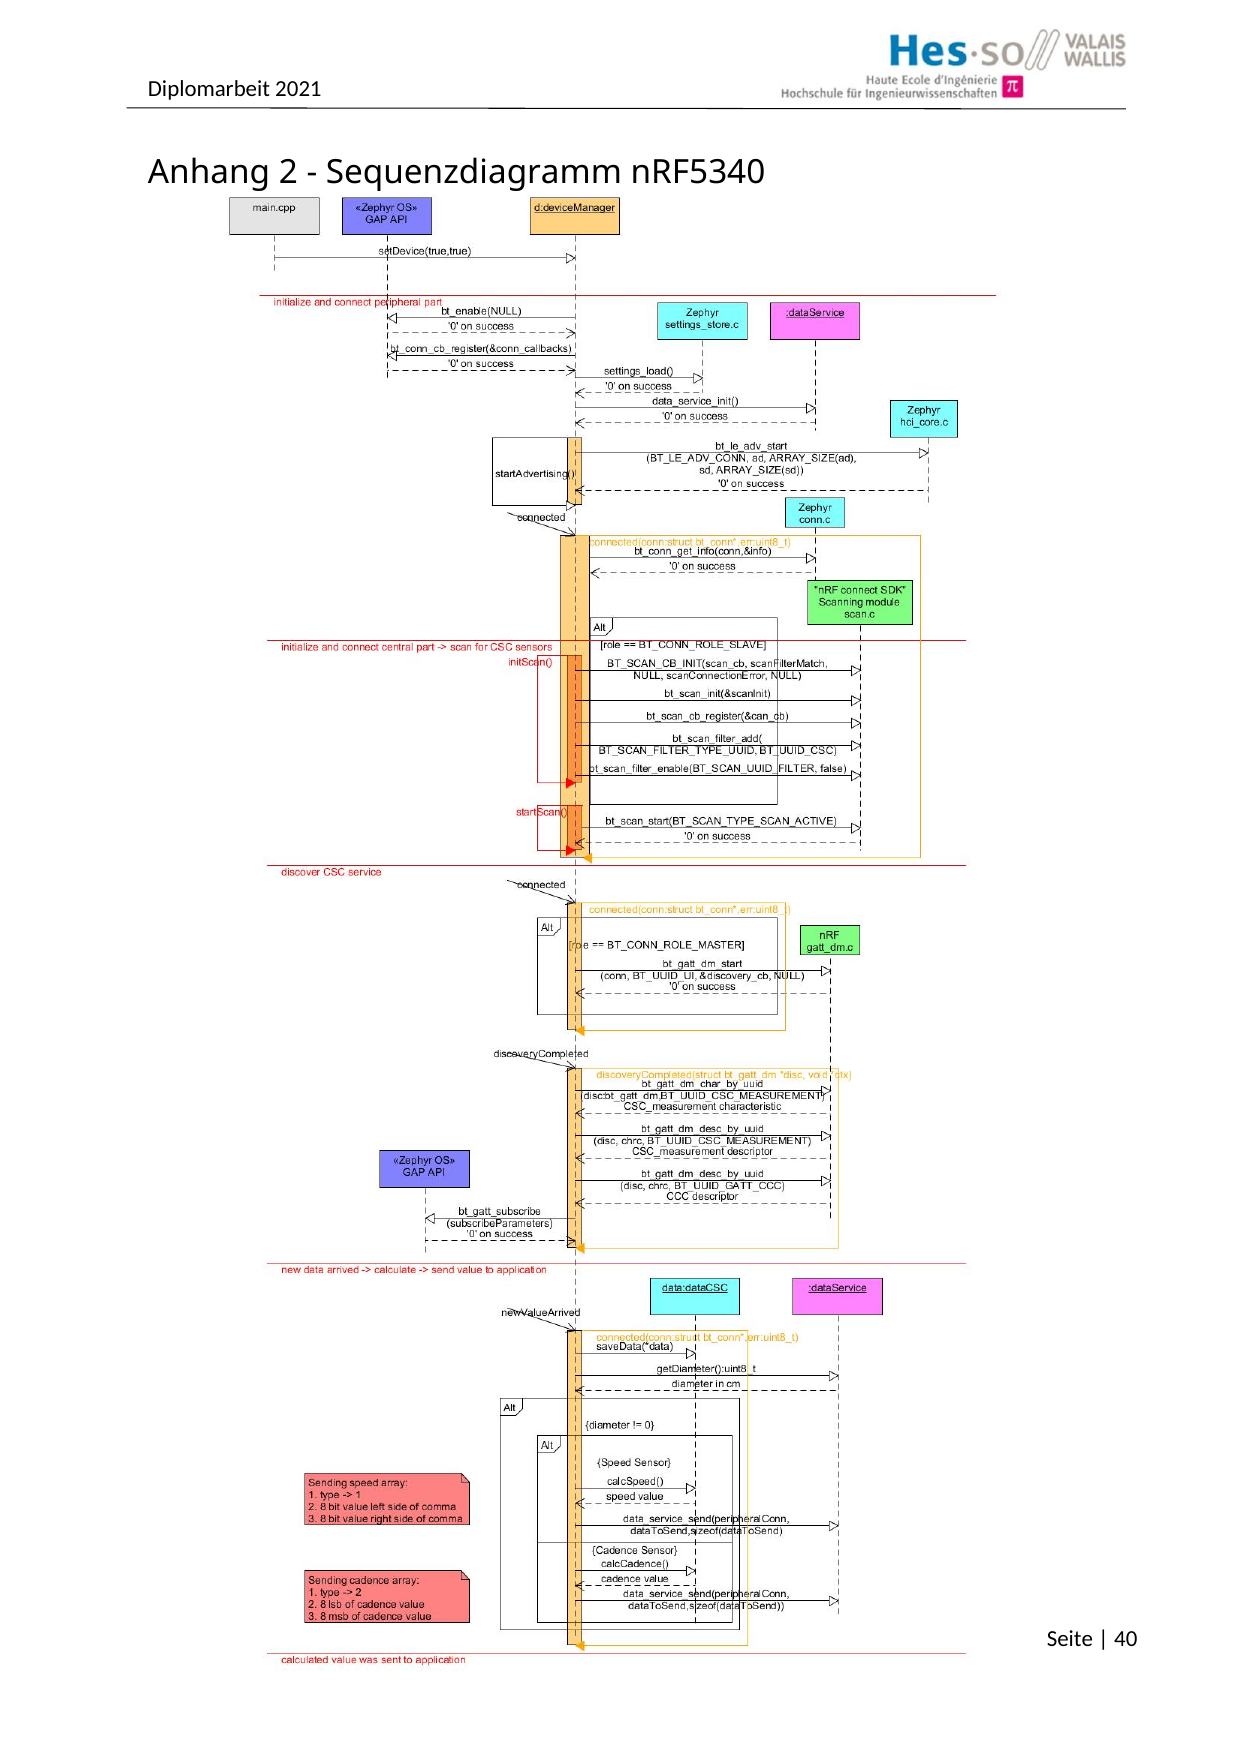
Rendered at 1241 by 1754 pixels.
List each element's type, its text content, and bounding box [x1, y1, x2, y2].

picture [214, 193, 1025, 1690]
text Anhang 2 - Sequenzdiagramm nRF5340 [148, 148, 1137, 193]
picture [771, 12, 1137, 119]
